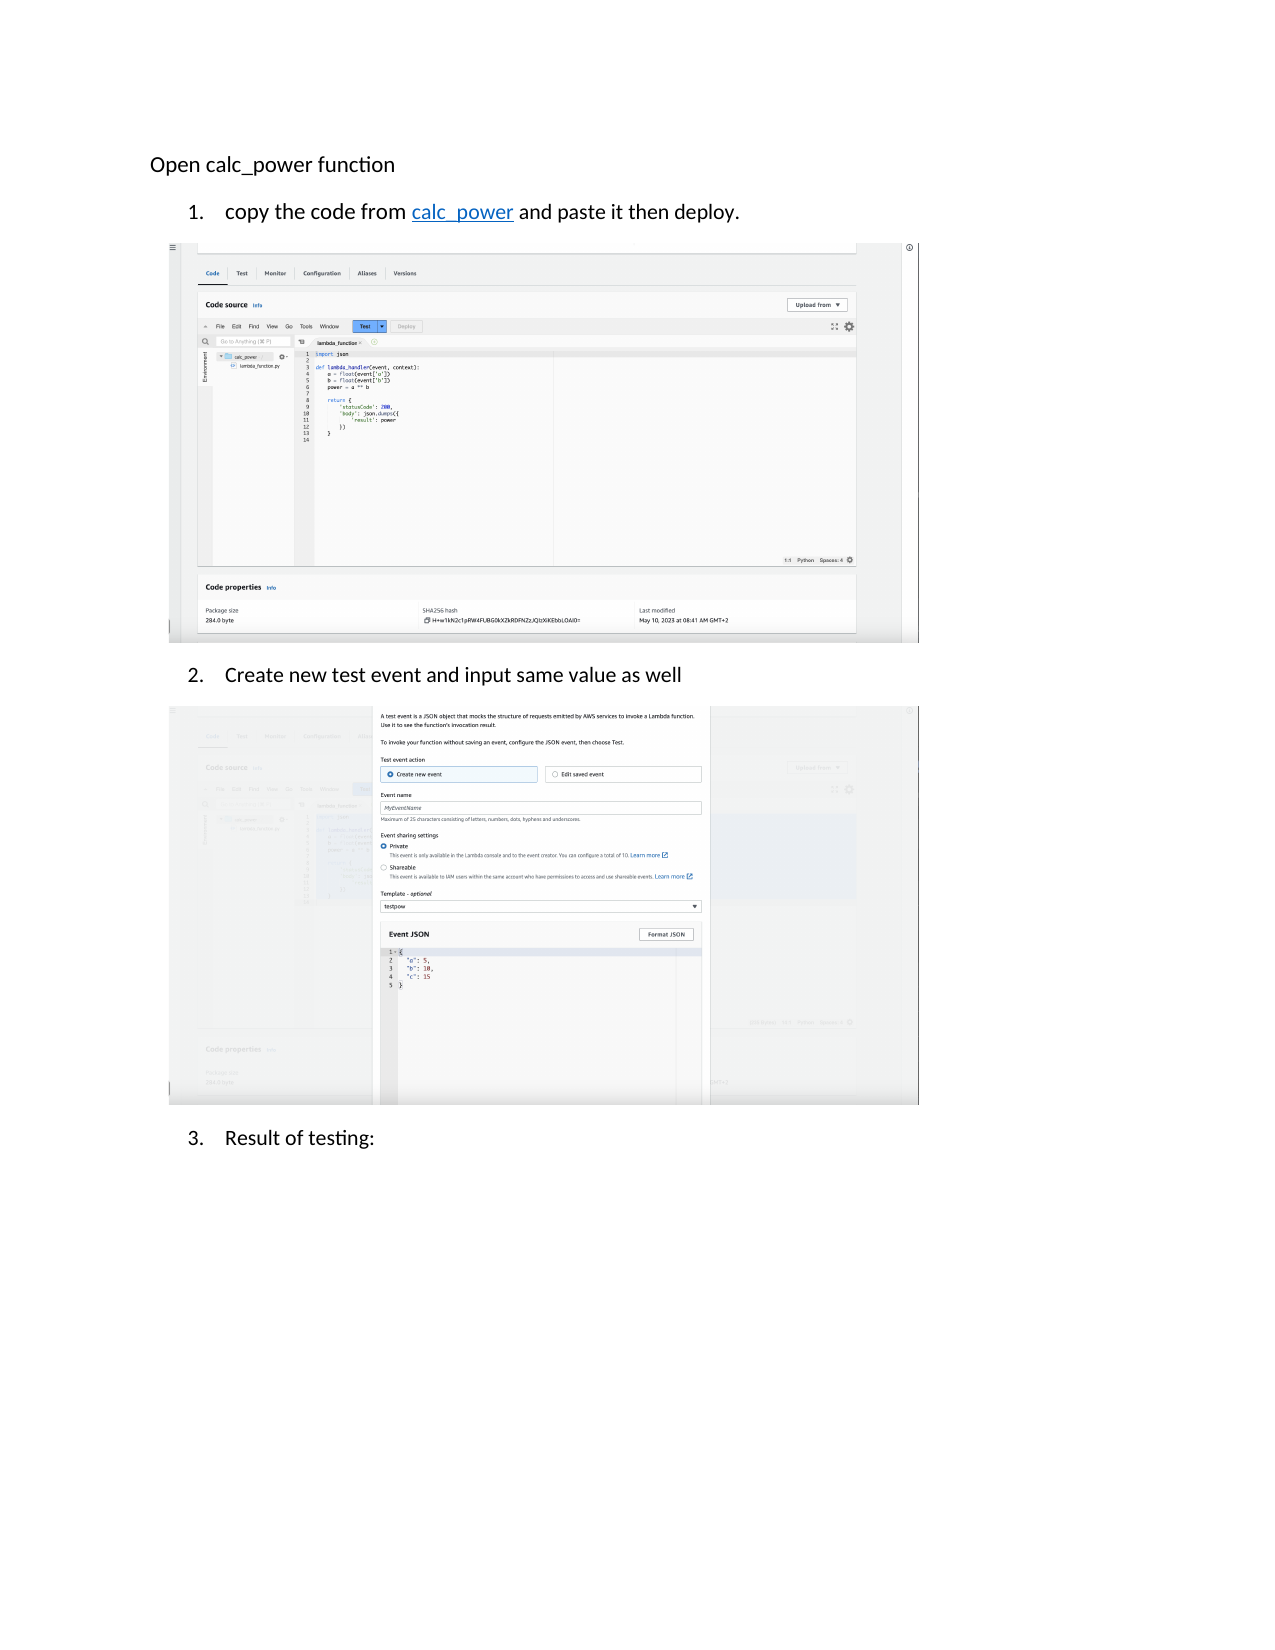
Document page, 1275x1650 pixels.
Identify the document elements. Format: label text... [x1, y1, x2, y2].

list Result of testing: [187, 1124, 1125, 1150]
list Create new test event and input same value as well [187, 661, 1125, 688]
text Open calc_power function [150, 150, 1125, 178]
list copy the code from calc_power and paste it then deploy. [187, 197, 1125, 225]
